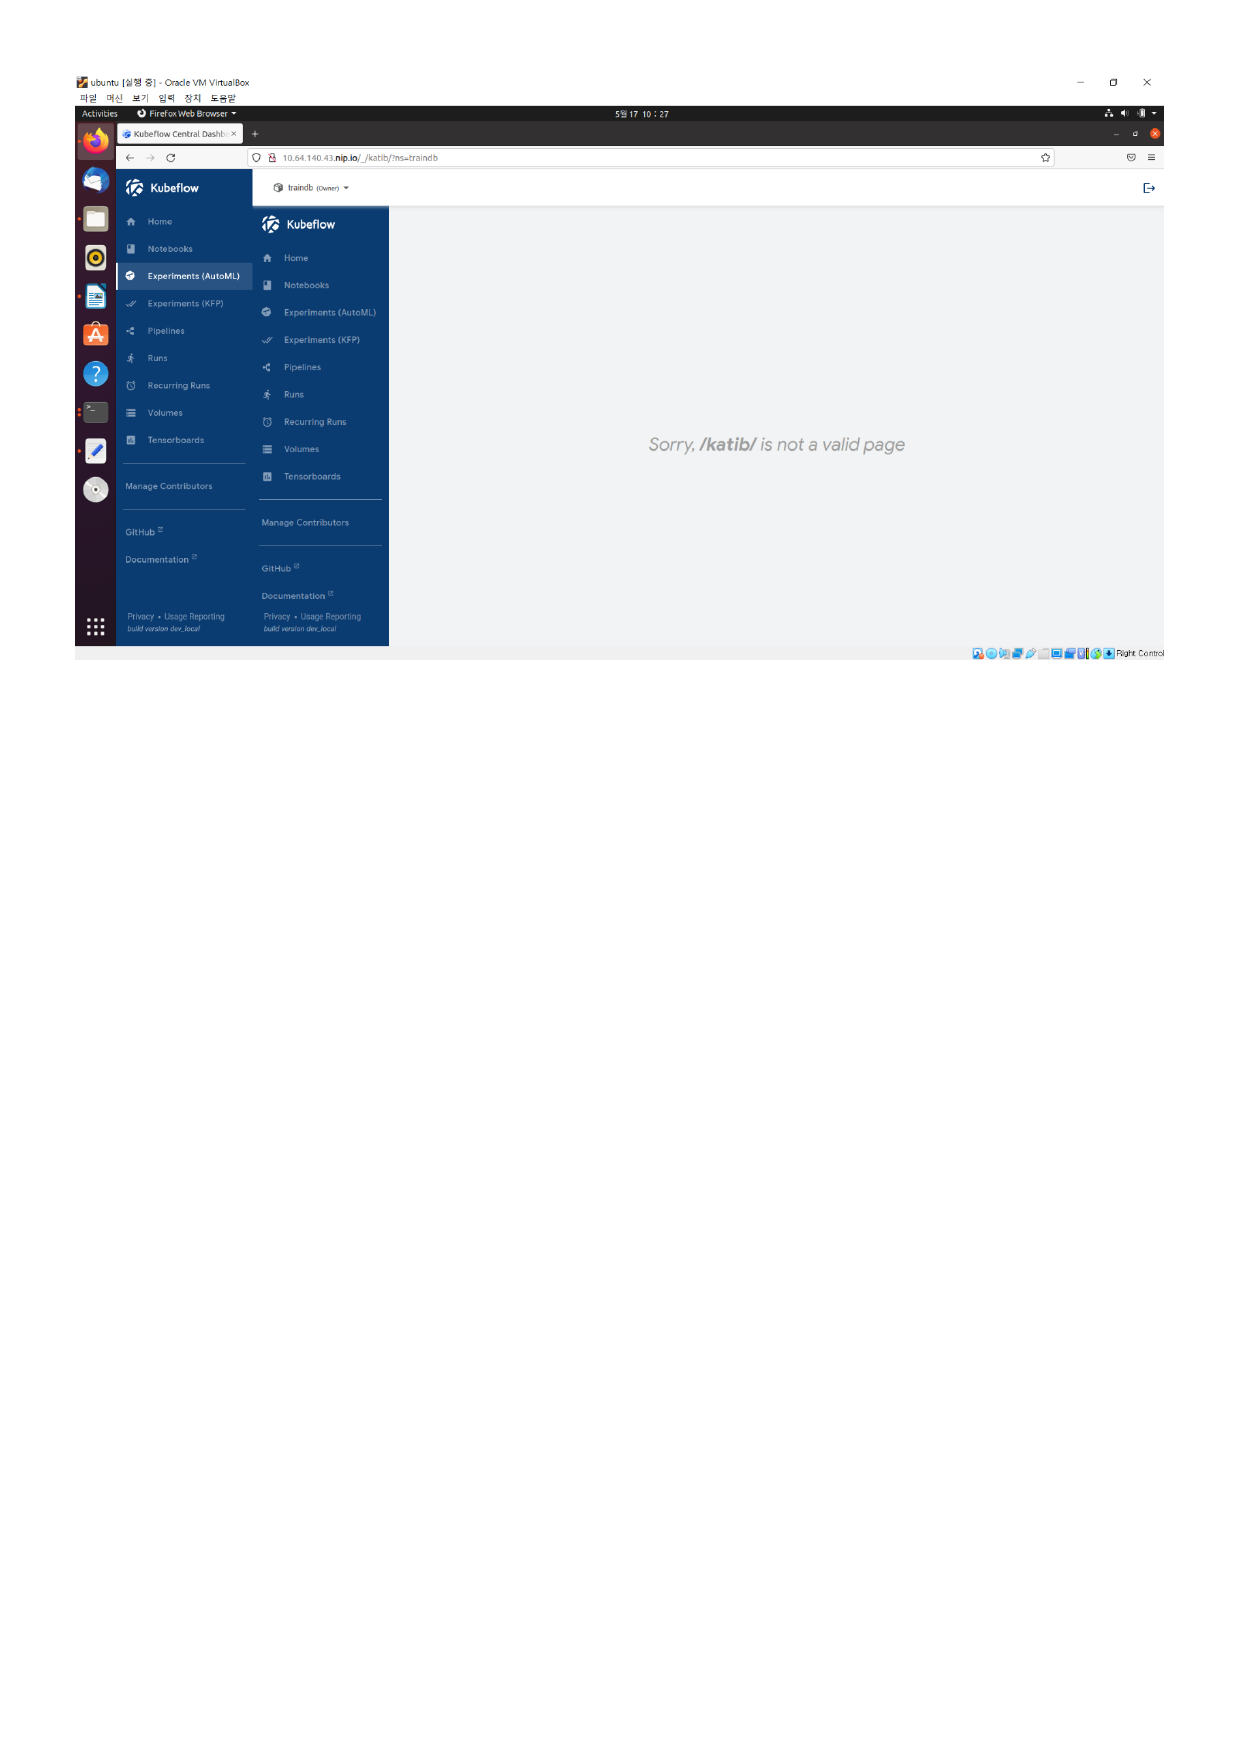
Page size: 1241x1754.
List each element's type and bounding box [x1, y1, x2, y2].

picture [75, 75, 1164, 660]
